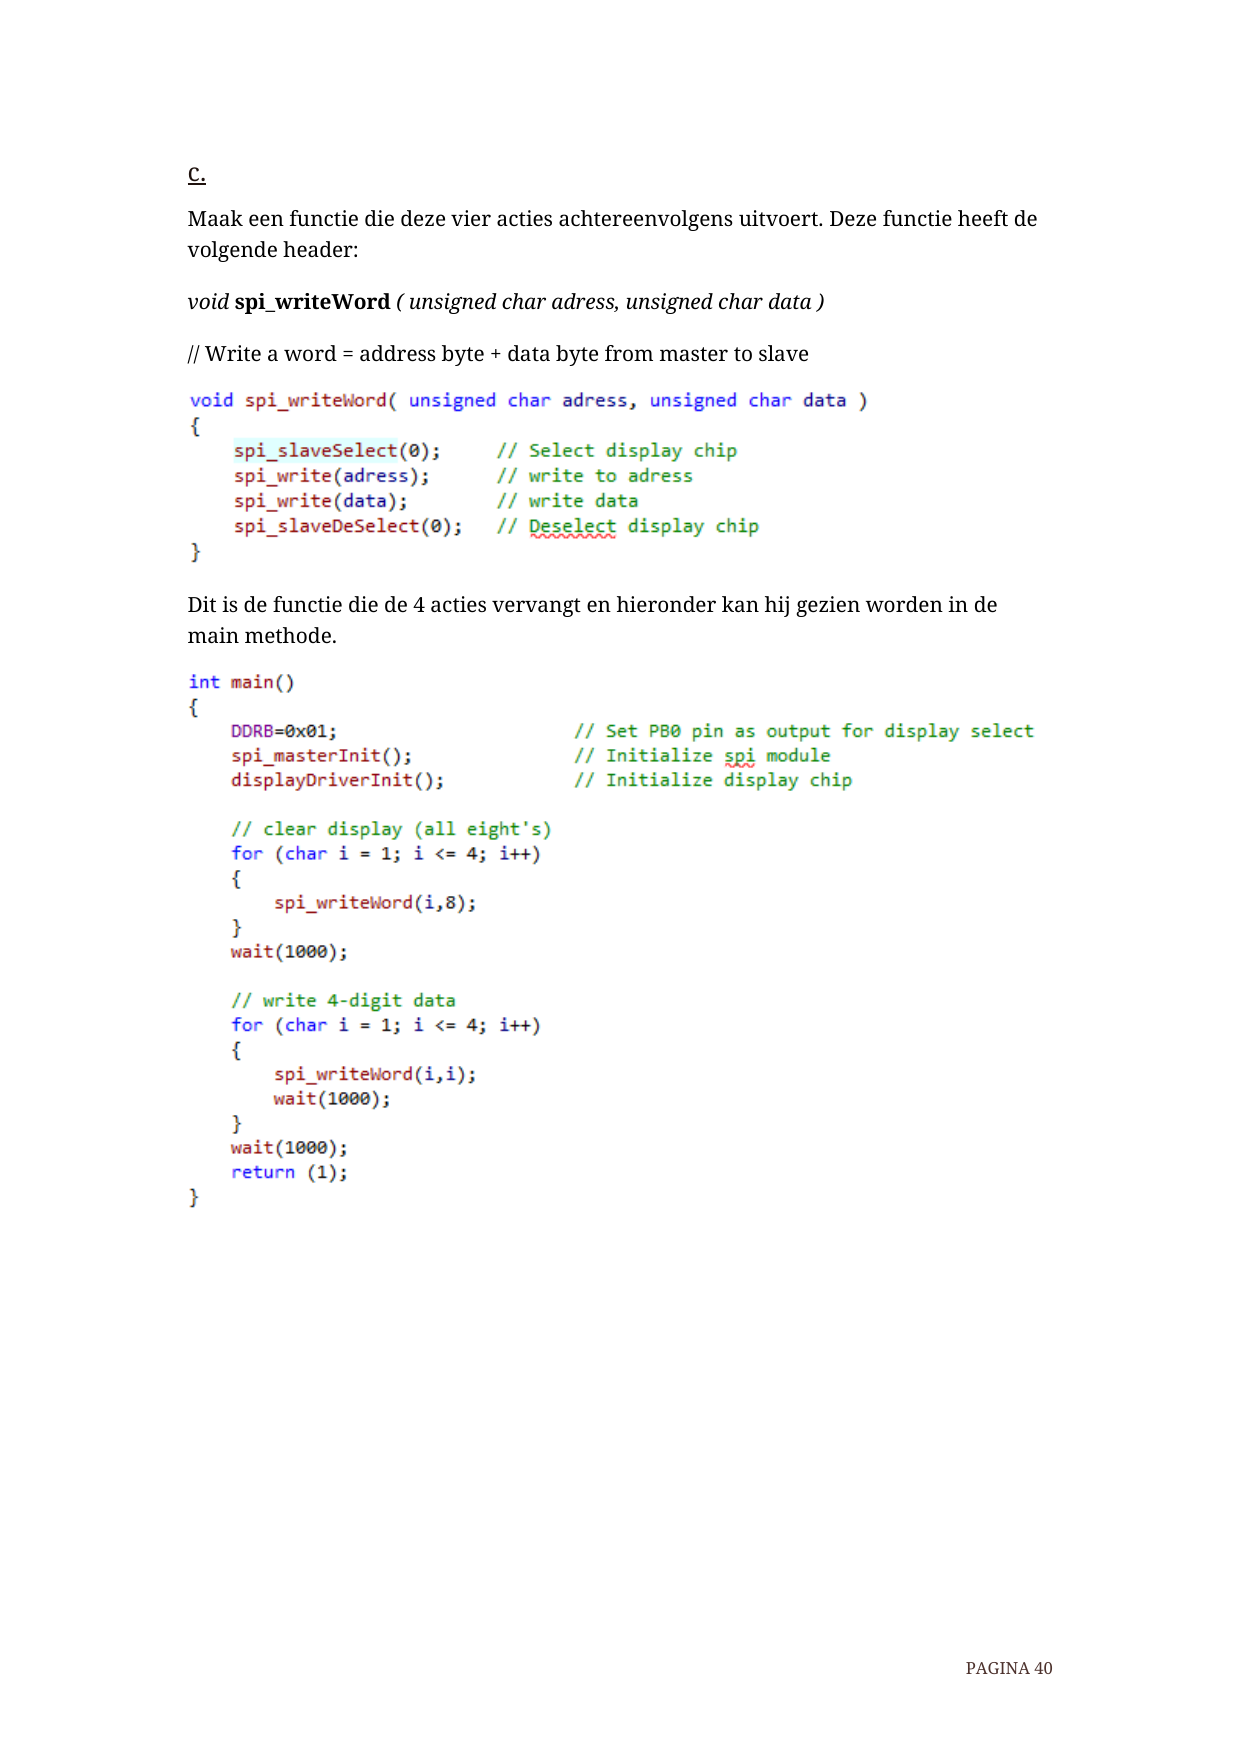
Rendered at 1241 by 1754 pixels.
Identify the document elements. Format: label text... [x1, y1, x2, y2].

picture [187, 391, 872, 567]
subtitle c. [187, 154, 1053, 188]
picture [187, 673, 1053, 1212]
text void spi_writeWord ( unsigned char adress, unsigned char data ) [187, 287, 1053, 316]
text Maak een functie die deze vier acties achtereenvolgens uitvoert. Deze functie heeft de volgende header: [187, 204, 1053, 264]
text Dit is de functie die de 4 acties vervangt en hieronder kan hij gezien worden in de main methode. [187, 590, 1053, 650]
text // Write a word = address byte + data byte from master to slave [187, 339, 1053, 368]
